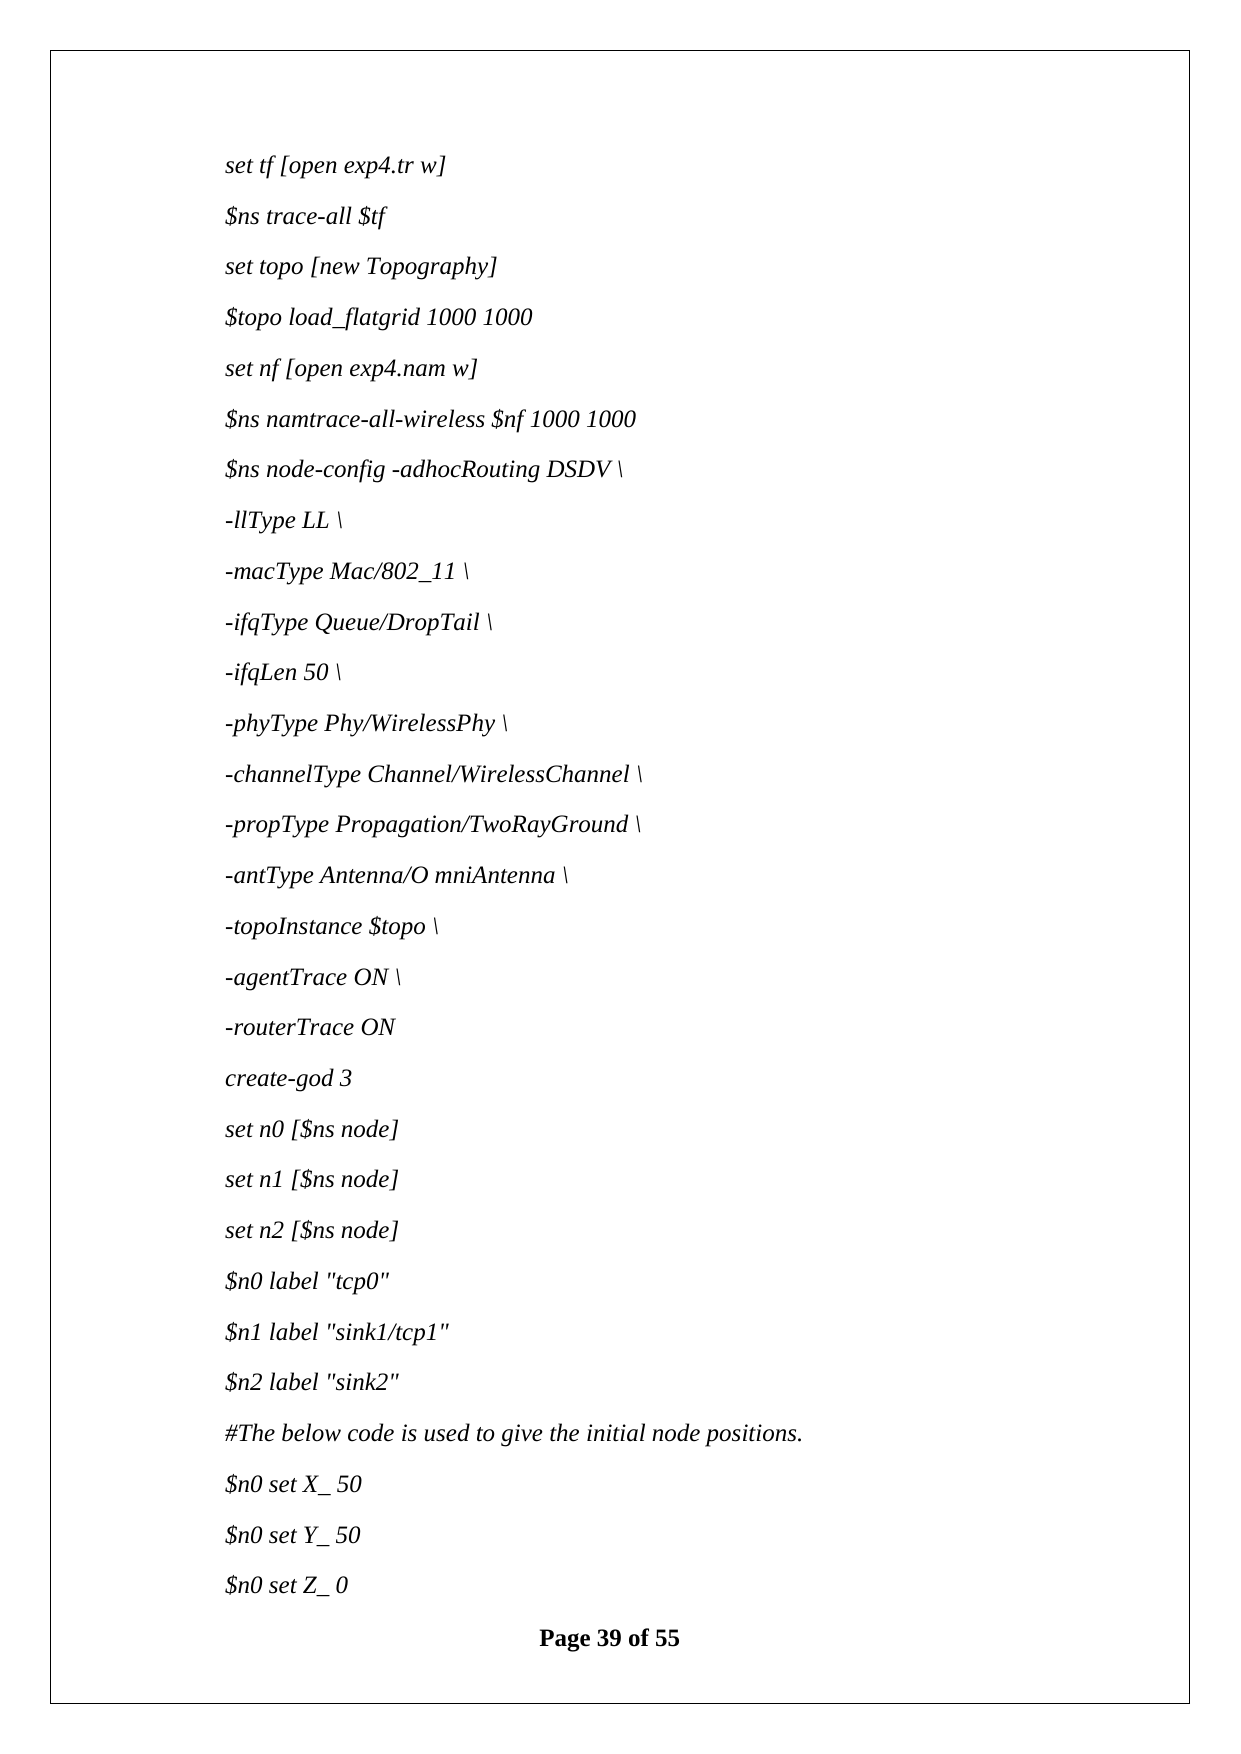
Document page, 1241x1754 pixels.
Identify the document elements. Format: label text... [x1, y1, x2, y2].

text -topoInstance $topo \ [225, 911, 1090, 940]
text $ns namtrace-all-wireless $nf 1000 1000 [225, 404, 1090, 432]
text set n2 [$ns node] [225, 1215, 1090, 1244]
text -agentTrace ON \ [225, 962, 1090, 990]
text -ifqType Queue/DropTail \ [225, 607, 1090, 635]
text $n2 label "sink2" [225, 1367, 1090, 1396]
text -ifqLen 50 \ [225, 657, 1090, 686]
text $ns node-config -adhocRouting DSDV \ [225, 454, 1090, 483]
text set nf [open exp4.nam w] [225, 353, 1090, 382]
text $ns trace-all $tf [225, 201, 1090, 229]
text -llType LL \ [225, 505, 1090, 534]
text $n1 label "sink1/tcp1" [225, 1317, 1090, 1346]
text -routerTrace ON [225, 1012, 1090, 1041]
text $n0 label "tcp0" [225, 1266, 1090, 1295]
text $n0 set X_ 50 [225, 1469, 1090, 1498]
text #The below code is used to give the initial node positions. [225, 1418, 1090, 1447]
text set n1 [$ns node] [225, 1164, 1090, 1193]
text set tf [open exp4.tr w] [225, 150, 1090, 179]
text -macType Mac/802_11 \ [225, 556, 1090, 584]
text -antType Antenna/O mniAntenna \ [225, 860, 1090, 889]
text $n0 set Z_ 0 [225, 1570, 1090, 1599]
text set topo [new Topography] [225, 251, 1090, 280]
text -propType Propagation/TwoRayGround \ [225, 809, 1090, 838]
text -phyType Phy/WirelessPhy \ [225, 708, 1090, 737]
text -channelType Channel/WirelessChannel \ [225, 759, 1090, 787]
text $n0 set Y_ 50 [225, 1520, 1090, 1548]
text create-god 3 [225, 1063, 1090, 1092]
text set n0 [$ns node] [225, 1114, 1090, 1143]
text $topo load_flatgrid 1000 1000 [225, 302, 1090, 331]
